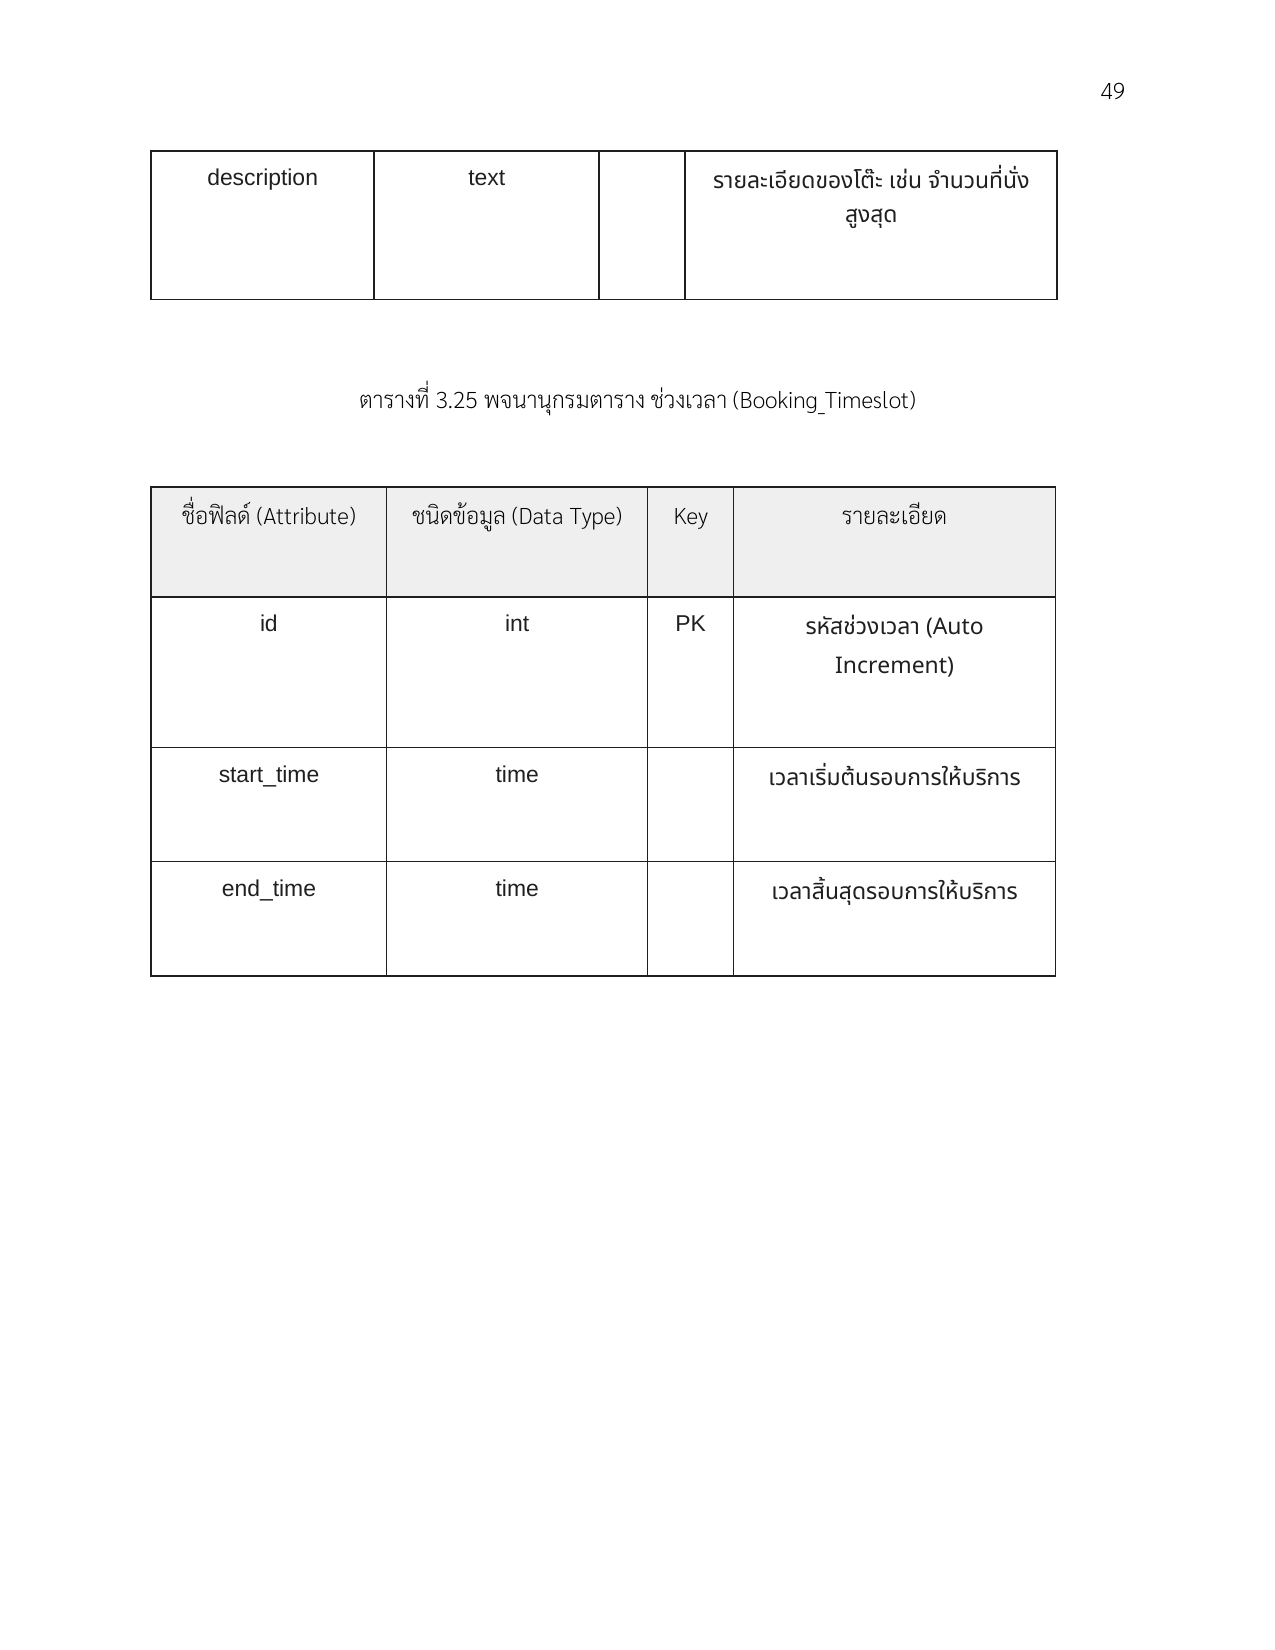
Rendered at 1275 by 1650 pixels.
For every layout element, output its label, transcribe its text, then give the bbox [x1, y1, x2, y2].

table_cell time [387, 862, 647, 975]
table_header รายละเอียด [734, 488, 1055, 596]
table_cell [686, 152, 1056, 299]
table_header ชื่อฟิลด์ (Attribute) [152, 488, 386, 596]
table_cell [734, 748, 1055, 861]
table_cell int [387, 598, 647, 746]
table_cell description [152, 152, 373, 299]
table_header ชนิดข้อมูล (Data Type) [387, 488, 647, 596]
table_cell time [387, 748, 647, 861]
table_header Key [648, 488, 733, 596]
table_cell [734, 598, 1055, 746]
subtitle ตารางที่ 3.25 พจนานุกรมตาราง ช่วงเวลา (Booking_Timeslot) [150, 384, 1125, 414]
table_cell [648, 748, 733, 861]
table_cell start_time [152, 748, 386, 861]
table_cell PK [648, 598, 733, 746]
table_cell [600, 152, 684, 299]
table_cell [734, 862, 1055, 975]
table_cell [648, 862, 733, 975]
table_cell id [152, 598, 386, 746]
table_cell end_time [152, 862, 386, 975]
table_cell text [375, 152, 598, 299]
